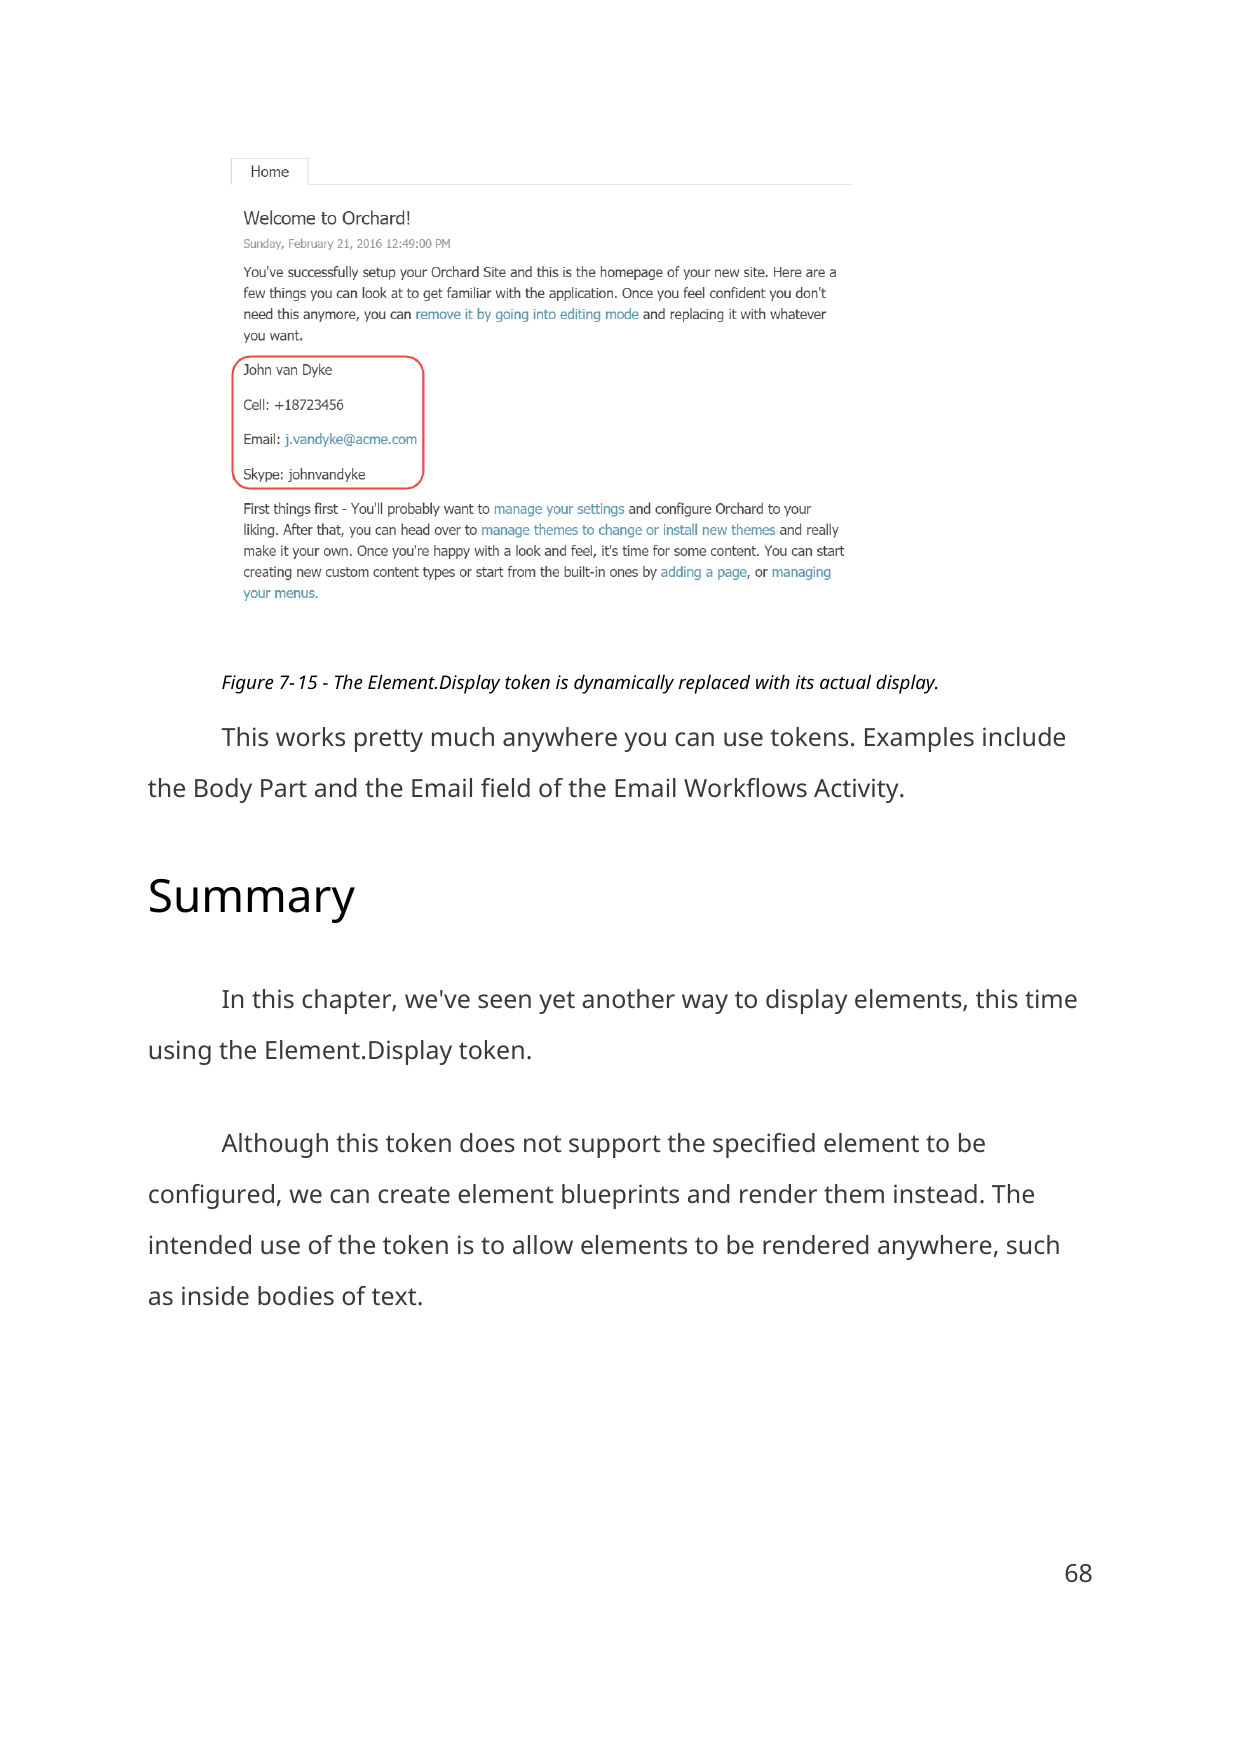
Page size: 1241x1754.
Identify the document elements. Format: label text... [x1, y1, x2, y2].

text In this chapter, we've seen yet another way to display elements, this time using the Element.Display token. [148, 982, 1093, 1067]
subtitle Summary [148, 863, 1093, 926]
text Although this token does not support the specified element to be configured, we can create element blueprints and render them instead. The intended use of the token is to allow elements to be rendered anywhere, such as inside bodies of text. [148, 1126, 1093, 1313]
text This works pretty much anywhere you can use tokens. Examples include the Body Part and the Email field of the Email Workflows Activity. [148, 720, 1093, 805]
picture [221, 147, 852, 611]
